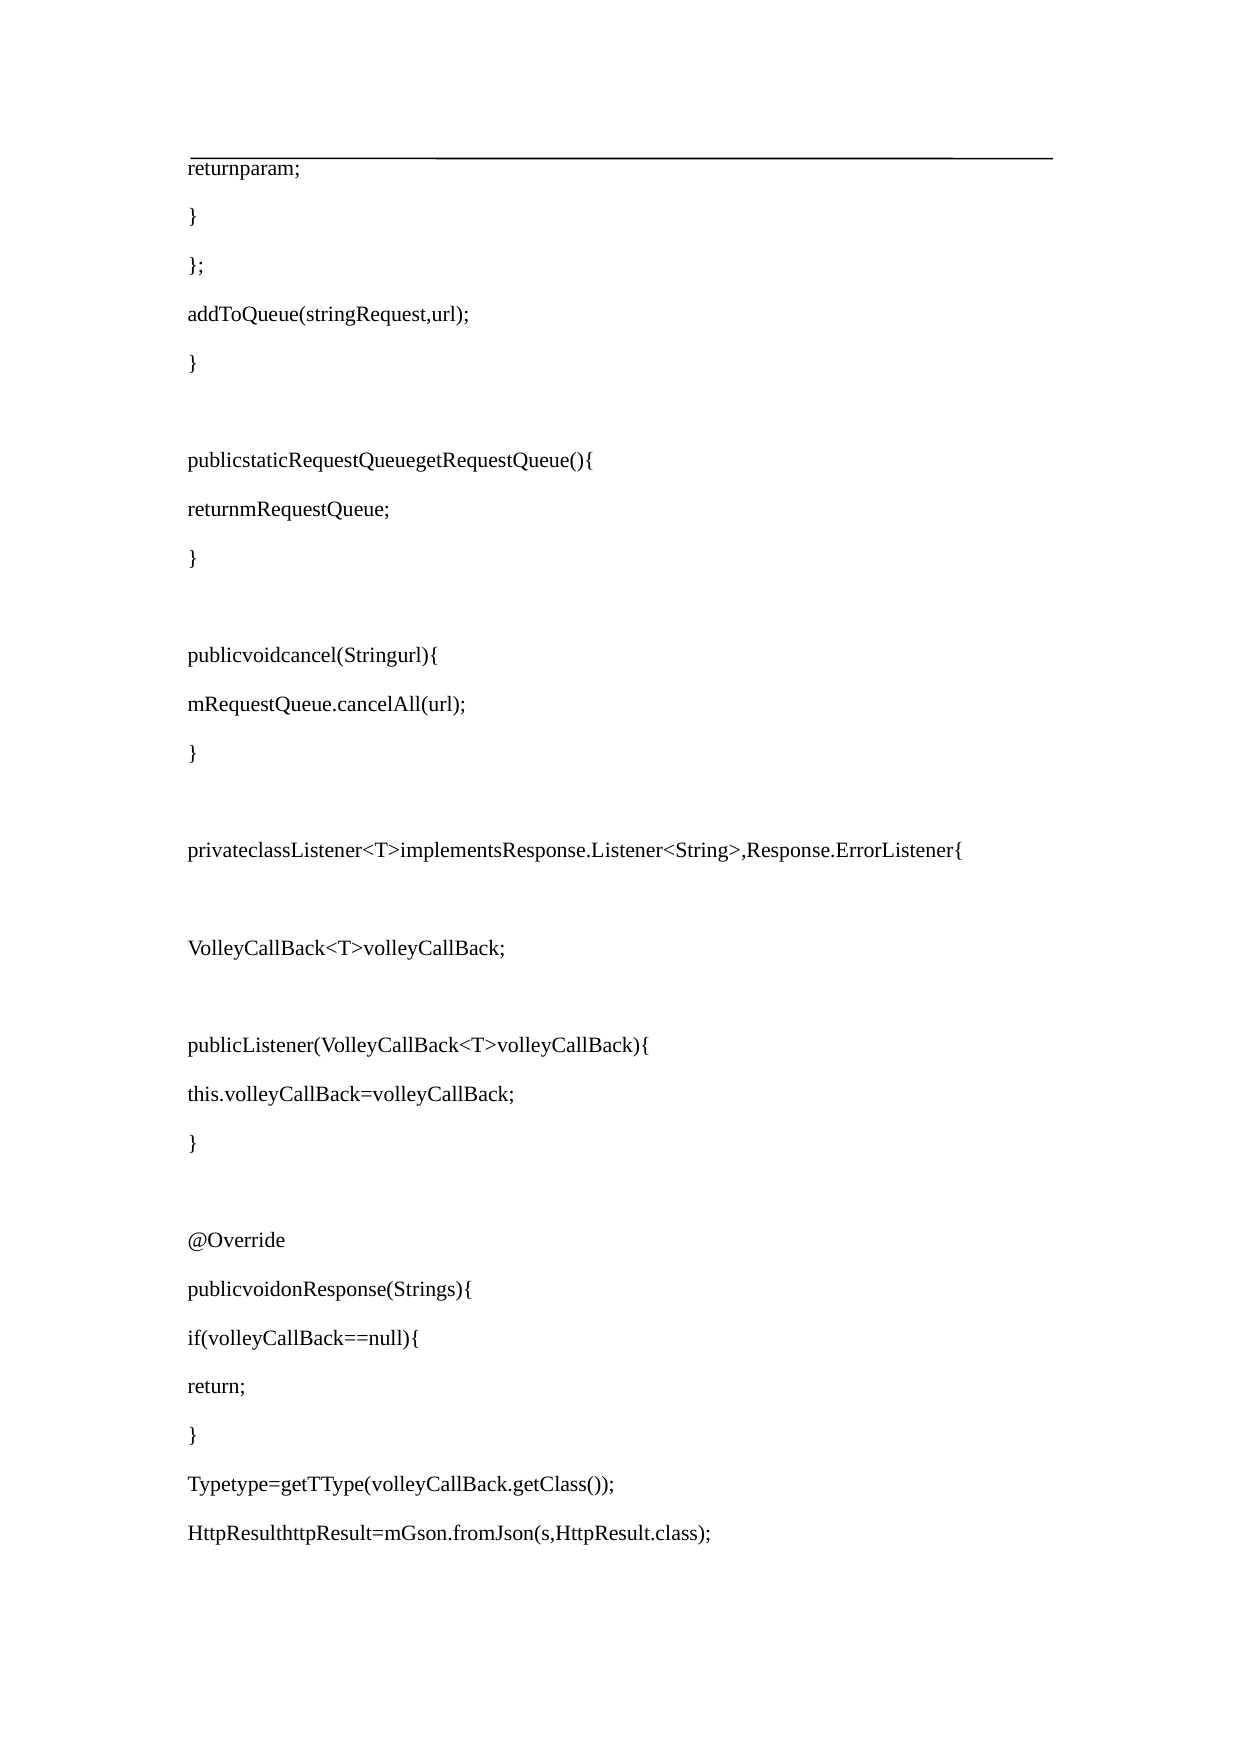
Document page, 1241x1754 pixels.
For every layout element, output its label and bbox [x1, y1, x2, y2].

text [187, 151, 1053, 1549]
